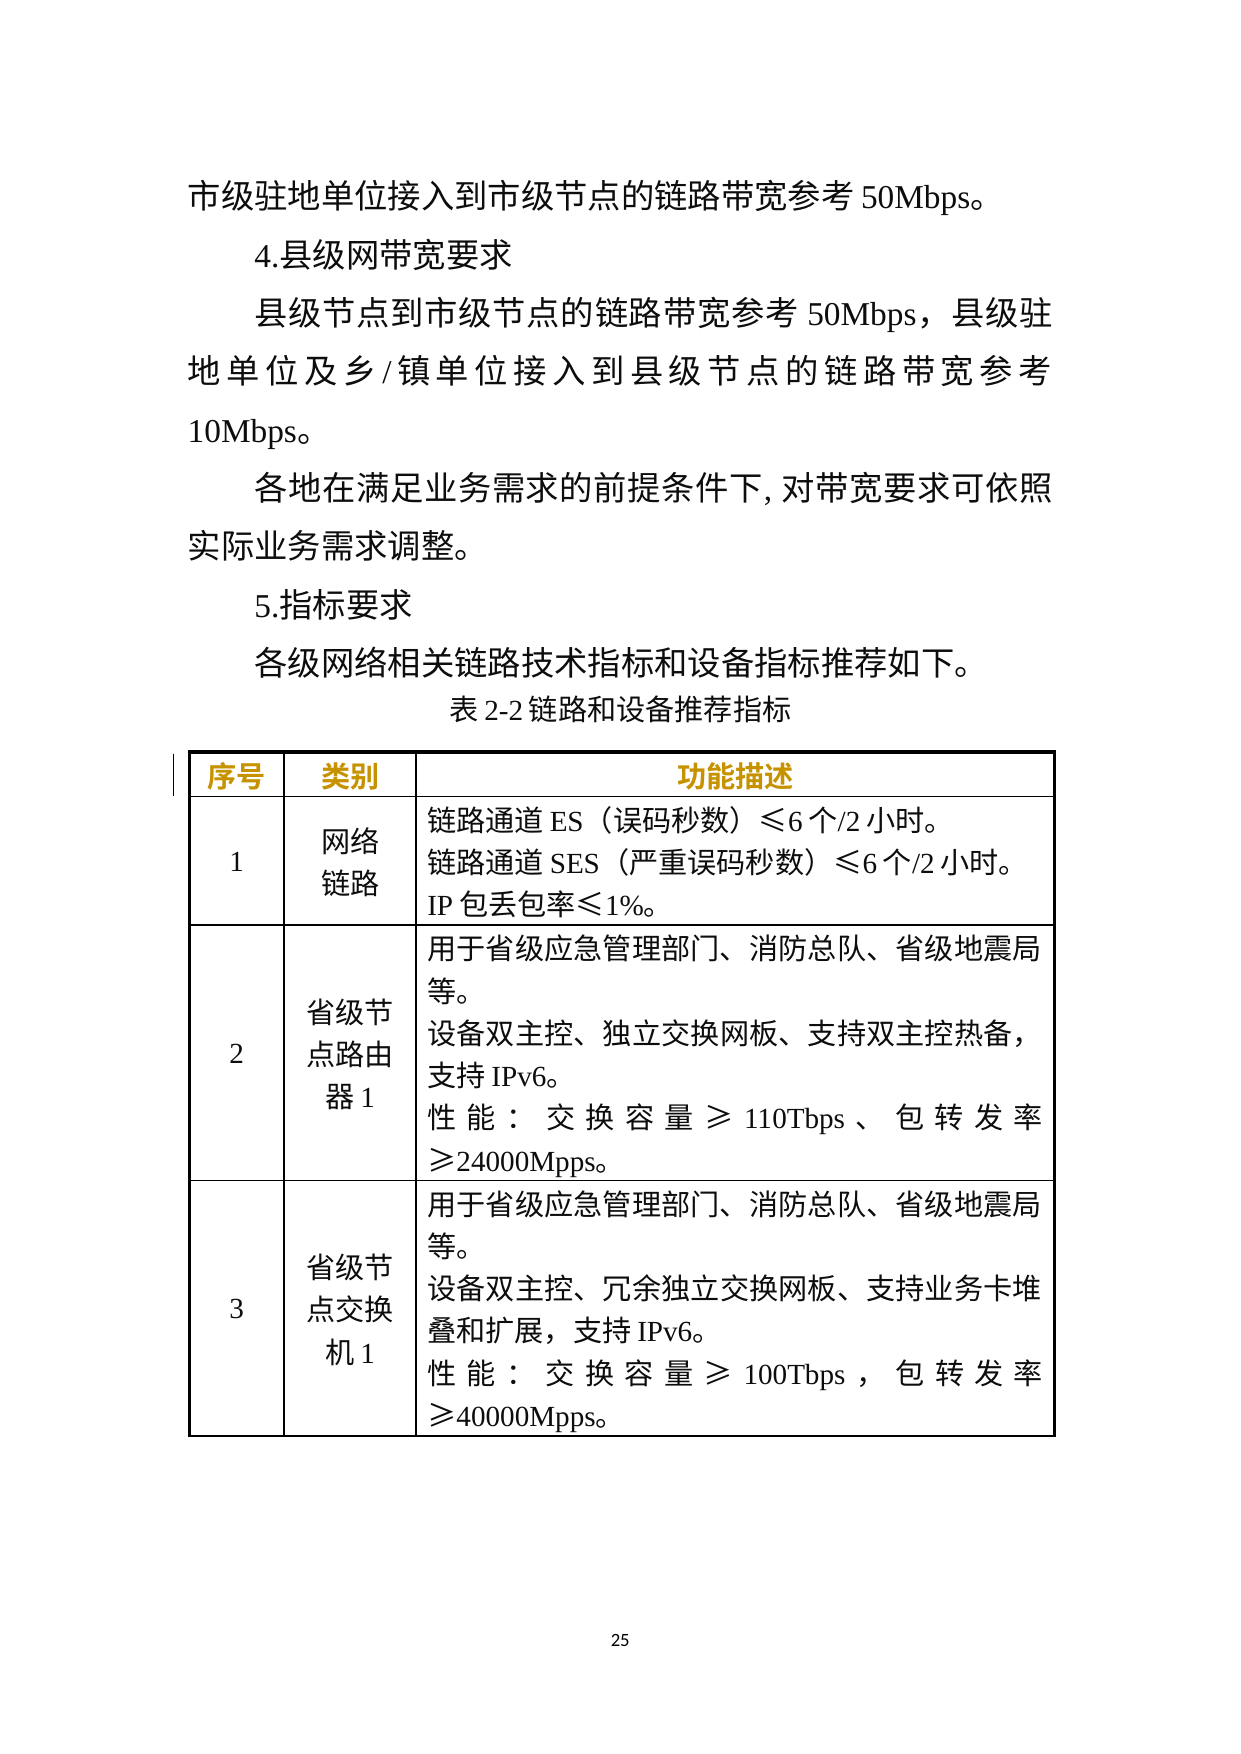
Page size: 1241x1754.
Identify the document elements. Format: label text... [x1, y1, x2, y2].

table_cell 用于省级应急管理部门、消防总队、省级地震局等。 设备双主控、冗余独立交换网板、支持业务卡堆叠和扩展，支持IPv6。 性能：交换容量≥100Tbps，包转发率≥40000Mpps。 [417, 1181, 1053, 1435]
text 各地在满足业务需求的前提条件下, 对带宽要求可依照实际业务需求调整。 [187, 454, 1053, 570]
text 县级节点到市级节点的链路带宽参考50Mbps，县级驻地单位及乡/镇单位接入到县级节点的链路带宽参考10Mbps。 [187, 279, 1053, 454]
text 5.指标要求 [187, 570, 1053, 629]
text 表2-2链路和设备推荐指标 [187, 687, 1053, 729]
table_cell 3 [191, 1181, 283, 1435]
table_header 序号 [191, 754, 283, 796]
text 4.县级网带宽要求 [187, 220, 1053, 279]
table_cell 网络 链路 [285, 797, 415, 924]
table_cell 省级节点交换机1 [285, 1181, 415, 1435]
table_header 功能描述 [417, 754, 1053, 796]
table_cell 2 [191, 926, 283, 1179]
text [187, 162, 1053, 220]
table_cell 链路通道ES（误码秒数）≤6个/2小时。 链路通道SES（严重误码秒数）≤6个/2小时。 IP包丢包率≤1%。 [417, 797, 1053, 924]
text 各级网络相关链路技术指标和设备指标推荐如下。 [187, 629, 1053, 687]
table_cell 1 [191, 797, 283, 924]
table_cell 省级节点路由器1 [285, 926, 415, 1179]
table_cell 用于省级应急管理部门、消防总队、省级地震局等。 设备双主控、独立交换网板、支持双主控热备，支持IPv6。 性能：交换容量≥110Tbps、包转发率≥24000Mpps。 [417, 926, 1053, 1179]
table_header 类别 [285, 754, 415, 796]
